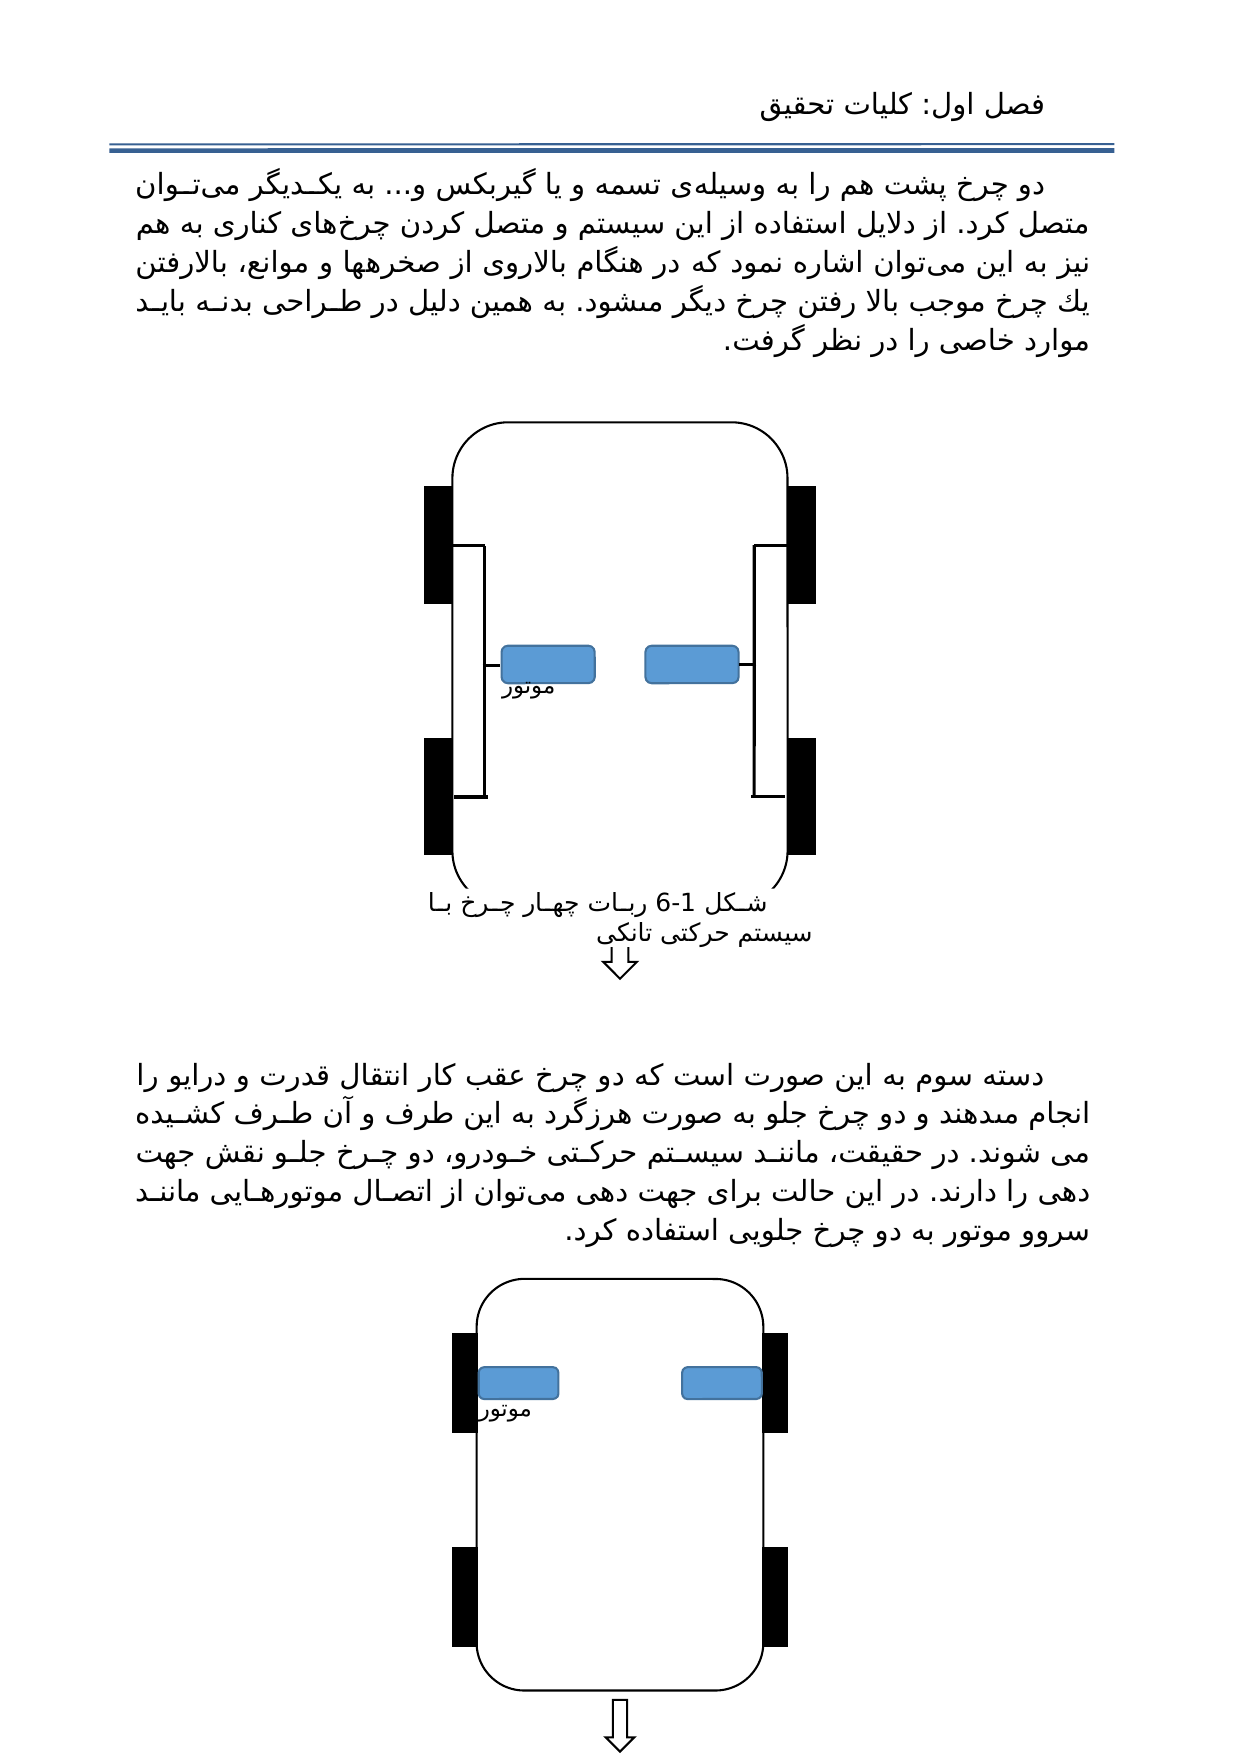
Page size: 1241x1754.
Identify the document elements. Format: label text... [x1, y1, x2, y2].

text دو چرخ پشت هم را به وسیله‌ی تسمه و یا گیربکس و... به یکدیگر می‌توان متصل کرد. از دلایل استفاده از این سیستم و متصل کردن چرخ‌های کناری به هم نیز به ‌این می‌توان اشاره نمود که در هنگام بالاروى از صخرهها و موانع، بالارفتن يك چرخ موجب بالا رفتن چرخ ديگر مىشود. به همين دليل در طراحى بدنه بايد موارد خاصی را در نظر گرفت. [135, 168, 1090, 357]
text دسته سوم به اين صورت است كه دو چرخ عقب كار انتقال قدرت و درایو را انجام مىدهند و دو چرخ جلو به صورت هرزگرد به اين طرف و آن طرف كشيده مى شوند. در حقیقت، مانند سیستم حرکتی خودرو، دو چرخ جلو نقش جهت دهی را دارند. در این حالت برای جهت دهی می‌توان از اتصال موتورهایی مانند سروو موتور به دو چرخ جلویی استفاده کرد. [135, 1058, 1090, 1248]
